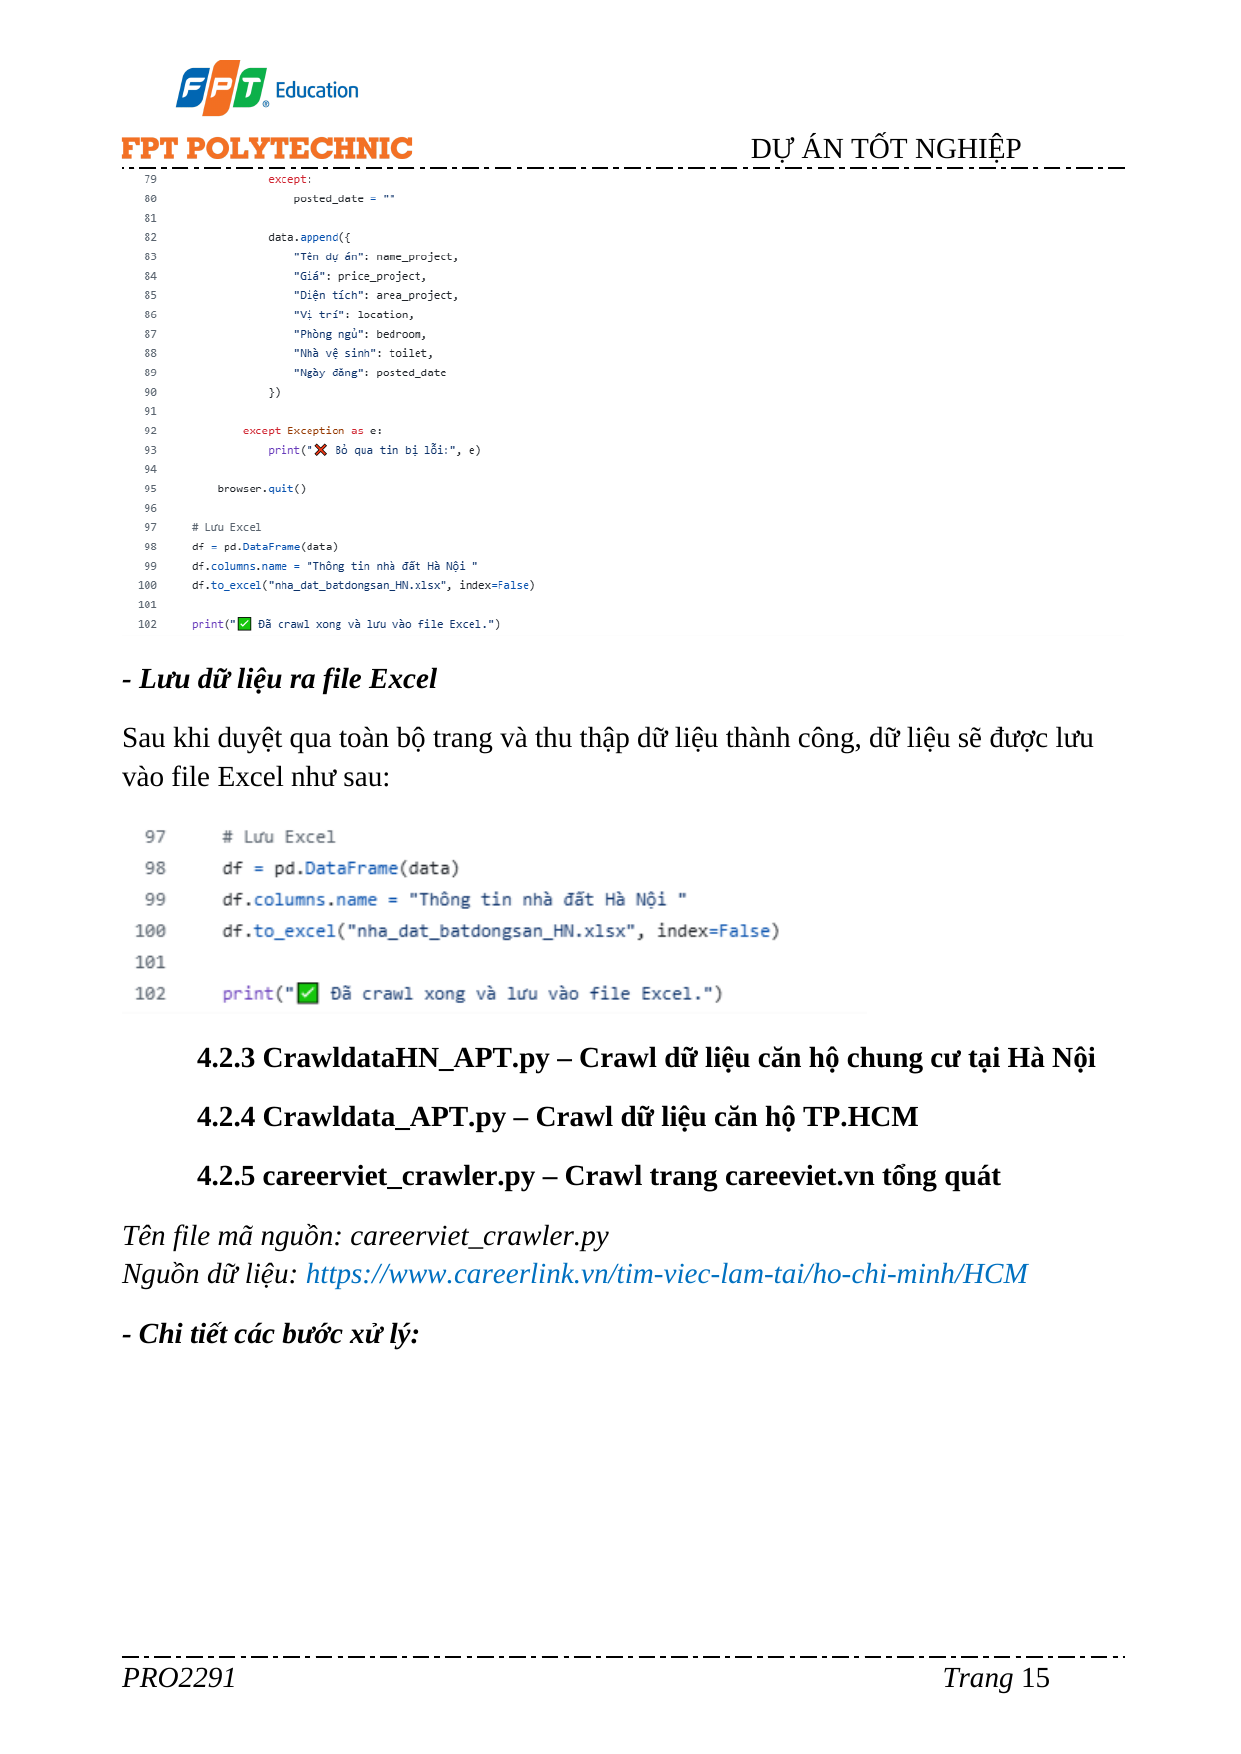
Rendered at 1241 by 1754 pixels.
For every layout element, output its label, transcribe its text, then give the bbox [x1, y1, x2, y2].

picture [121, 169, 1124, 636]
text 4.2.5 careerviet_crawler.py – Crawl trang careeviet.vn tổng quát [197, 1158, 1125, 1192]
text Sau khi duyệt qua toàn bộ trang và thu thập dữ liệu thành công, dữ liệu sẽ được lưu vào file Excel như sau: [122, 721, 1125, 793]
text 4.2.4 Crawldata_APT.py – Crawl dữ liệu căn hộ TP.HCM [197, 1099, 1125, 1133]
text - Lưu dữ liệu ra file Excel [122, 661, 1125, 695]
picture [121, 818, 868, 1014]
text 4.2.3 CrawldataHN_APT.py – Crawl dữ liệu căn hộ chung cư tại Hà Nội [197, 1040, 1125, 1073]
text - Chi tiết các bước xử lý: [122, 1316, 1125, 1349]
picture [121, 60, 413, 159]
text Tên file mã nguồn: careerviet_crawler.py Nguồn dữ liệu: https://www.careerlink.vn/tim-viec-lam-tai/ho-chi-minh/HCM [122, 1218, 1125, 1290]
